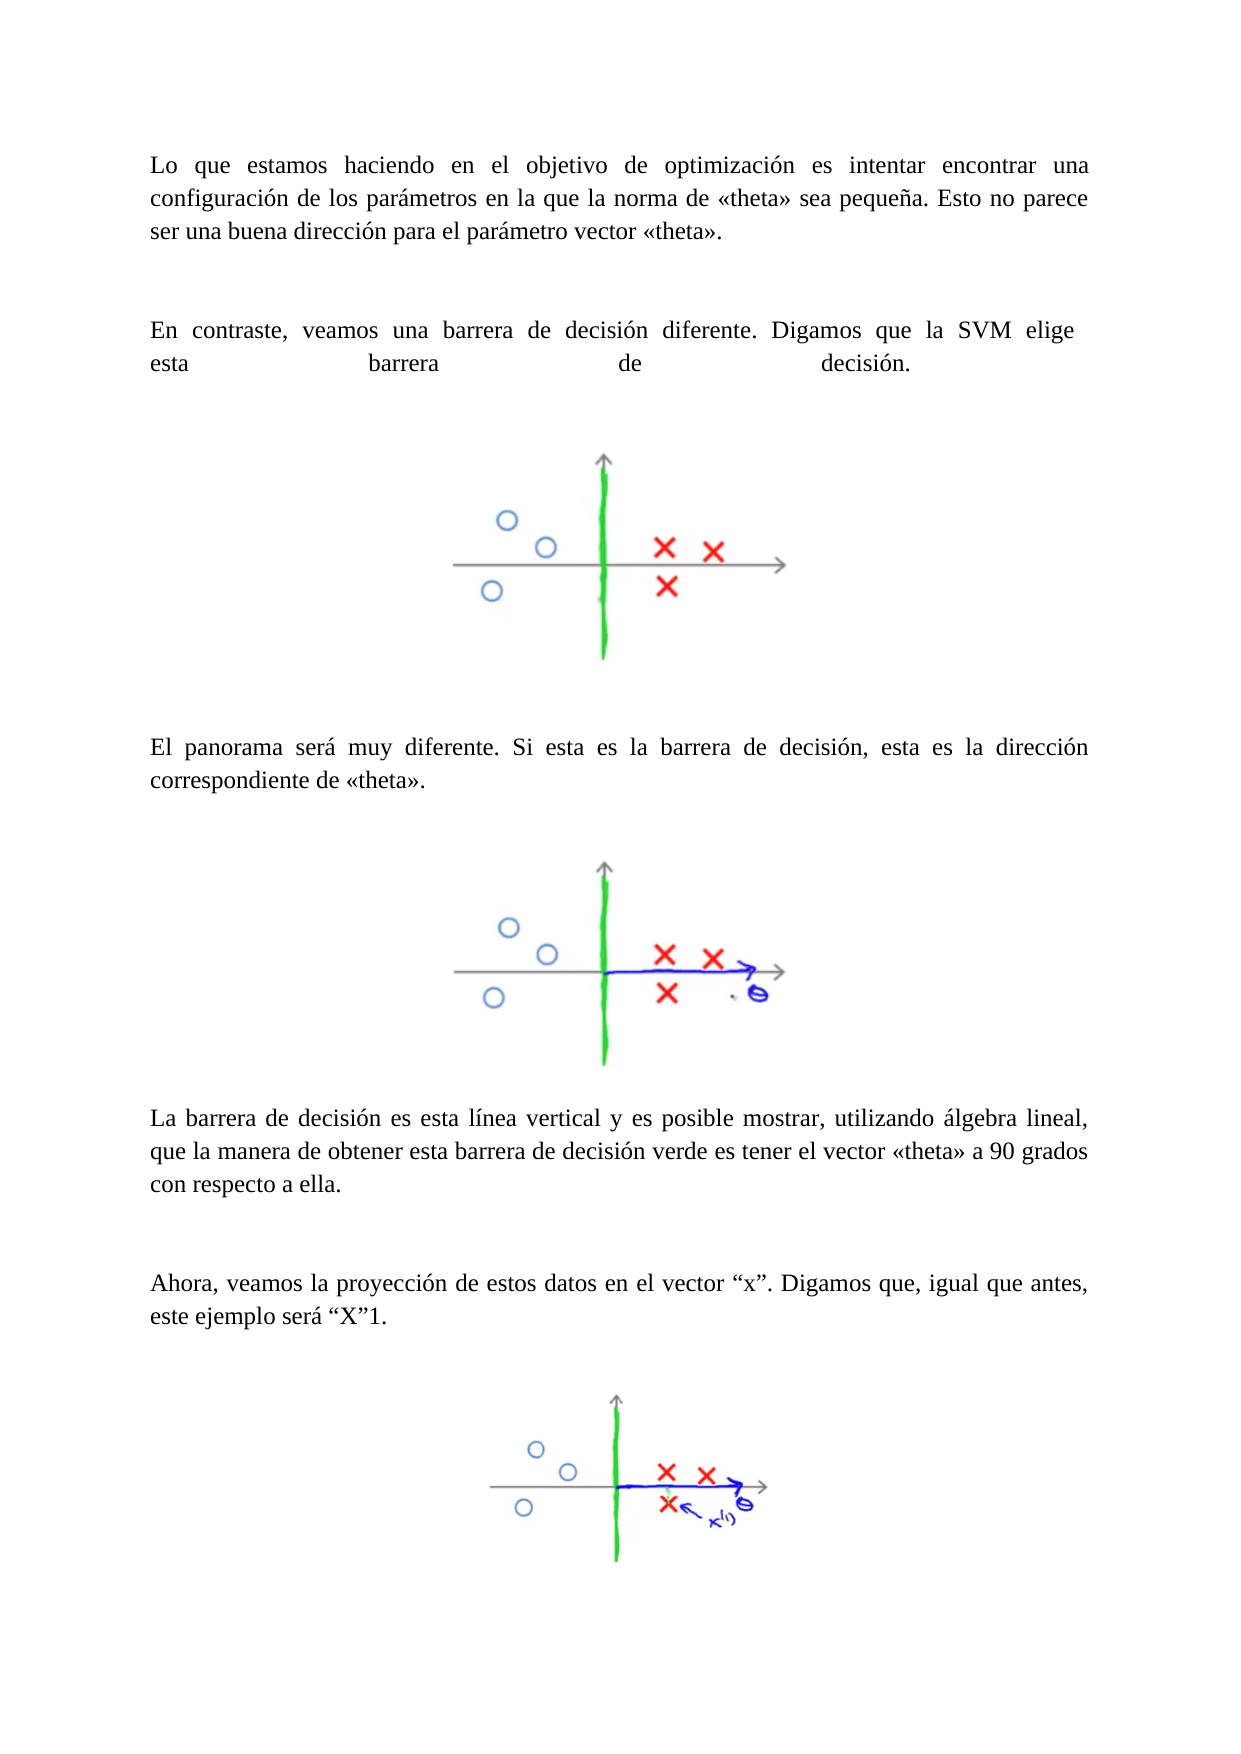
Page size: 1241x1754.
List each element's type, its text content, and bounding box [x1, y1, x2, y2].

picture [464, 1367, 776, 1562]
text Ahora, veamos la proyección de estos datos en el vector “x”. Digamos que, igual que antes, este ejemplo será “X”1. [150, 1268, 1090, 1330]
text En contraste, veamos una barrera de decisión diferente. Digamos que la SVM elige esta barrera de decisión. [150, 315, 1090, 407]
picture [447, 830, 794, 1067]
text La barrera de decisión es esta línea vertical y es posible mostrar, utilizando álgebra lineal, que la manera de obtener esta barrera de decisión verde es tener el vector «theta» a 90 grados con respecto a ella. [150, 1103, 1090, 1198]
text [150, 150, 1090, 245]
picture [453, 411, 788, 662]
text El panorama será muy diferente. Si esta es la barrera de decisión, esta es la dirección correspondiente de «theta». [150, 699, 1090, 793]
